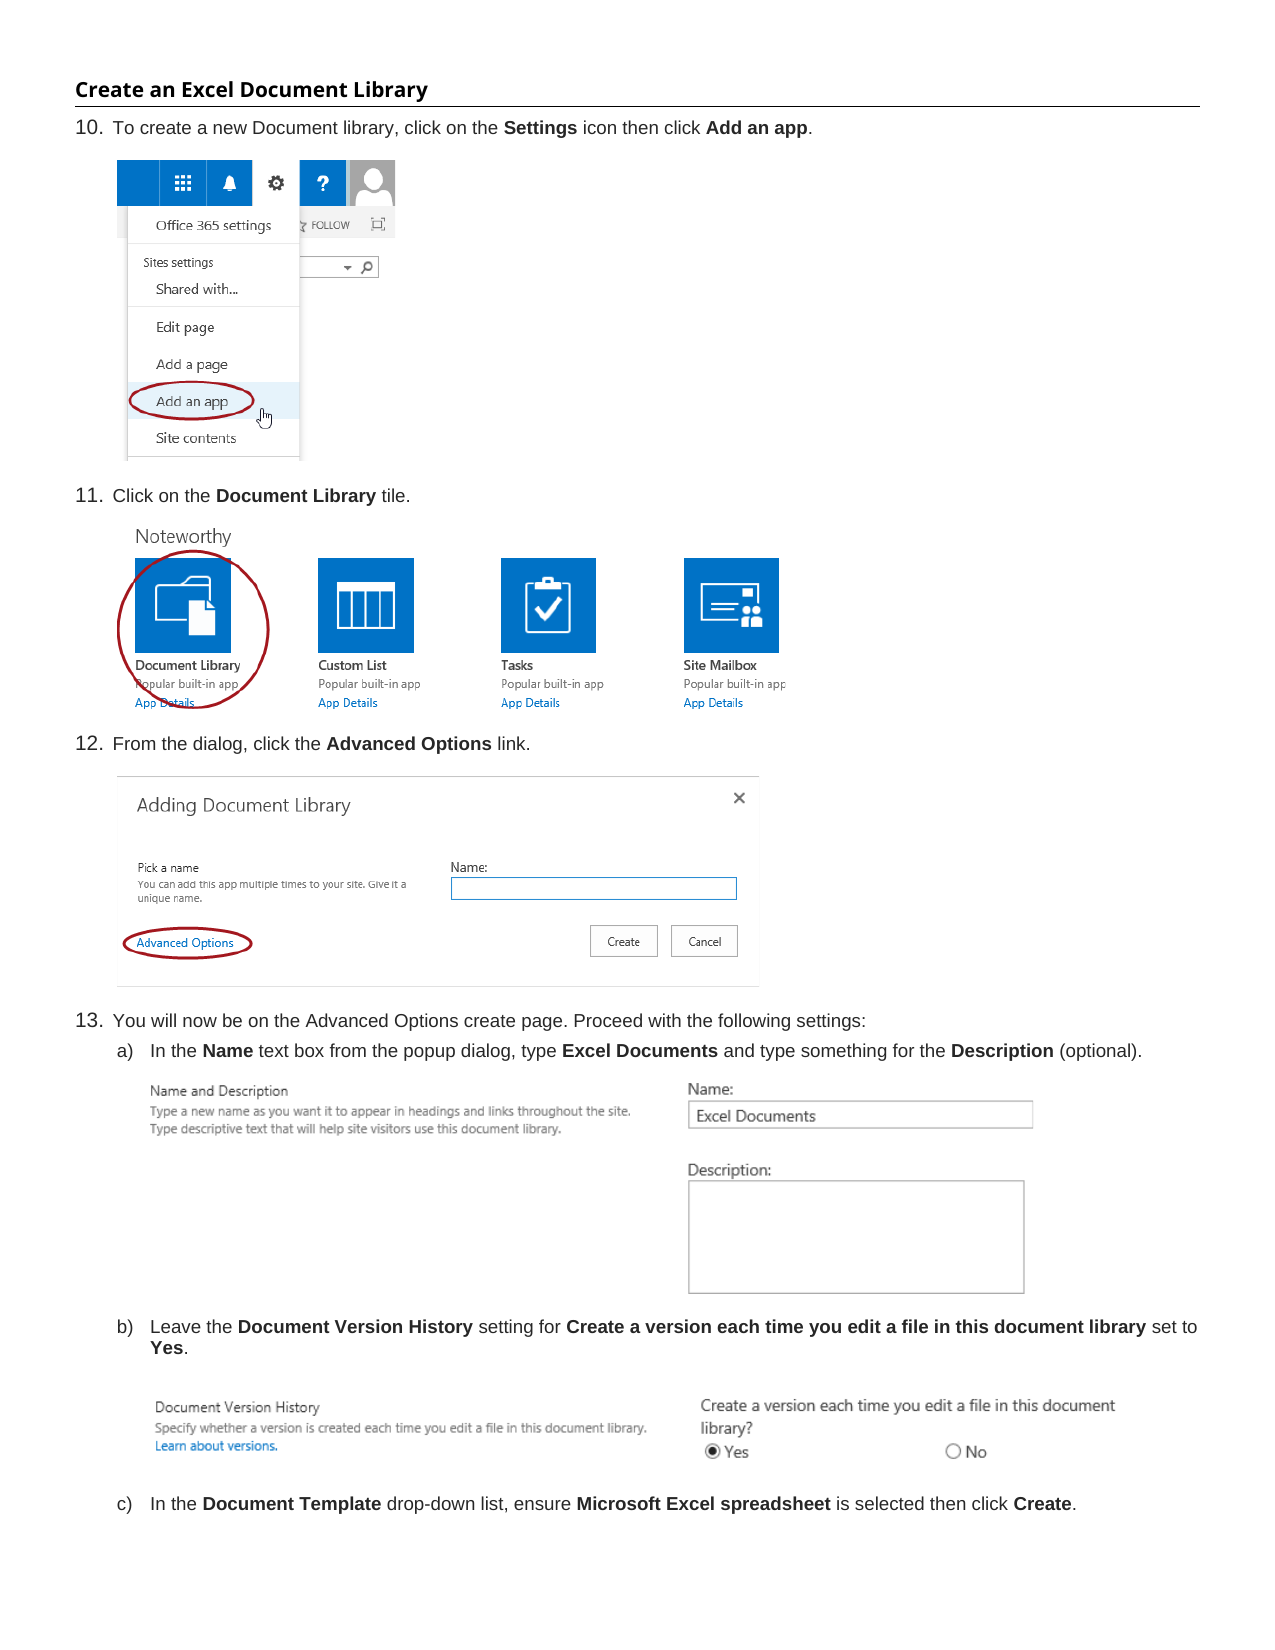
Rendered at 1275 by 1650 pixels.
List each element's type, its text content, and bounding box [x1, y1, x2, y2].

text Leave the Document Version History setting for Create a version each time you edit a file in this document library set to Yes. [117, 1316, 1200, 1359]
picture [117, 160, 396, 461]
picture [117, 528, 786, 709]
picture [150, 1083, 1034, 1294]
text You will now be on the Advanced Options create page. Proceed with the following settings: [75, 1008, 1200, 1032]
text Click on the Document Library tile. [75, 483, 1200, 507]
picture [117, 776, 760, 987]
subtitle Create an Excel Document Library [75, 75, 1200, 106]
text In the Document Template drop-down list, ensure Microsoft Excel spreadsheet is selected then click Create. [117, 1492, 1200, 1514]
list To create a new Document library, click on the Settings icon then click Add an app. [75, 115, 1200, 139]
text In the Name text box from the popup dialog, type Excel Documents and type something for the Description (optional). [117, 1040, 1200, 1062]
picture [150, 1380, 1121, 1471]
text From the dialog, click the Advanced Options link. [75, 730, 1200, 754]
